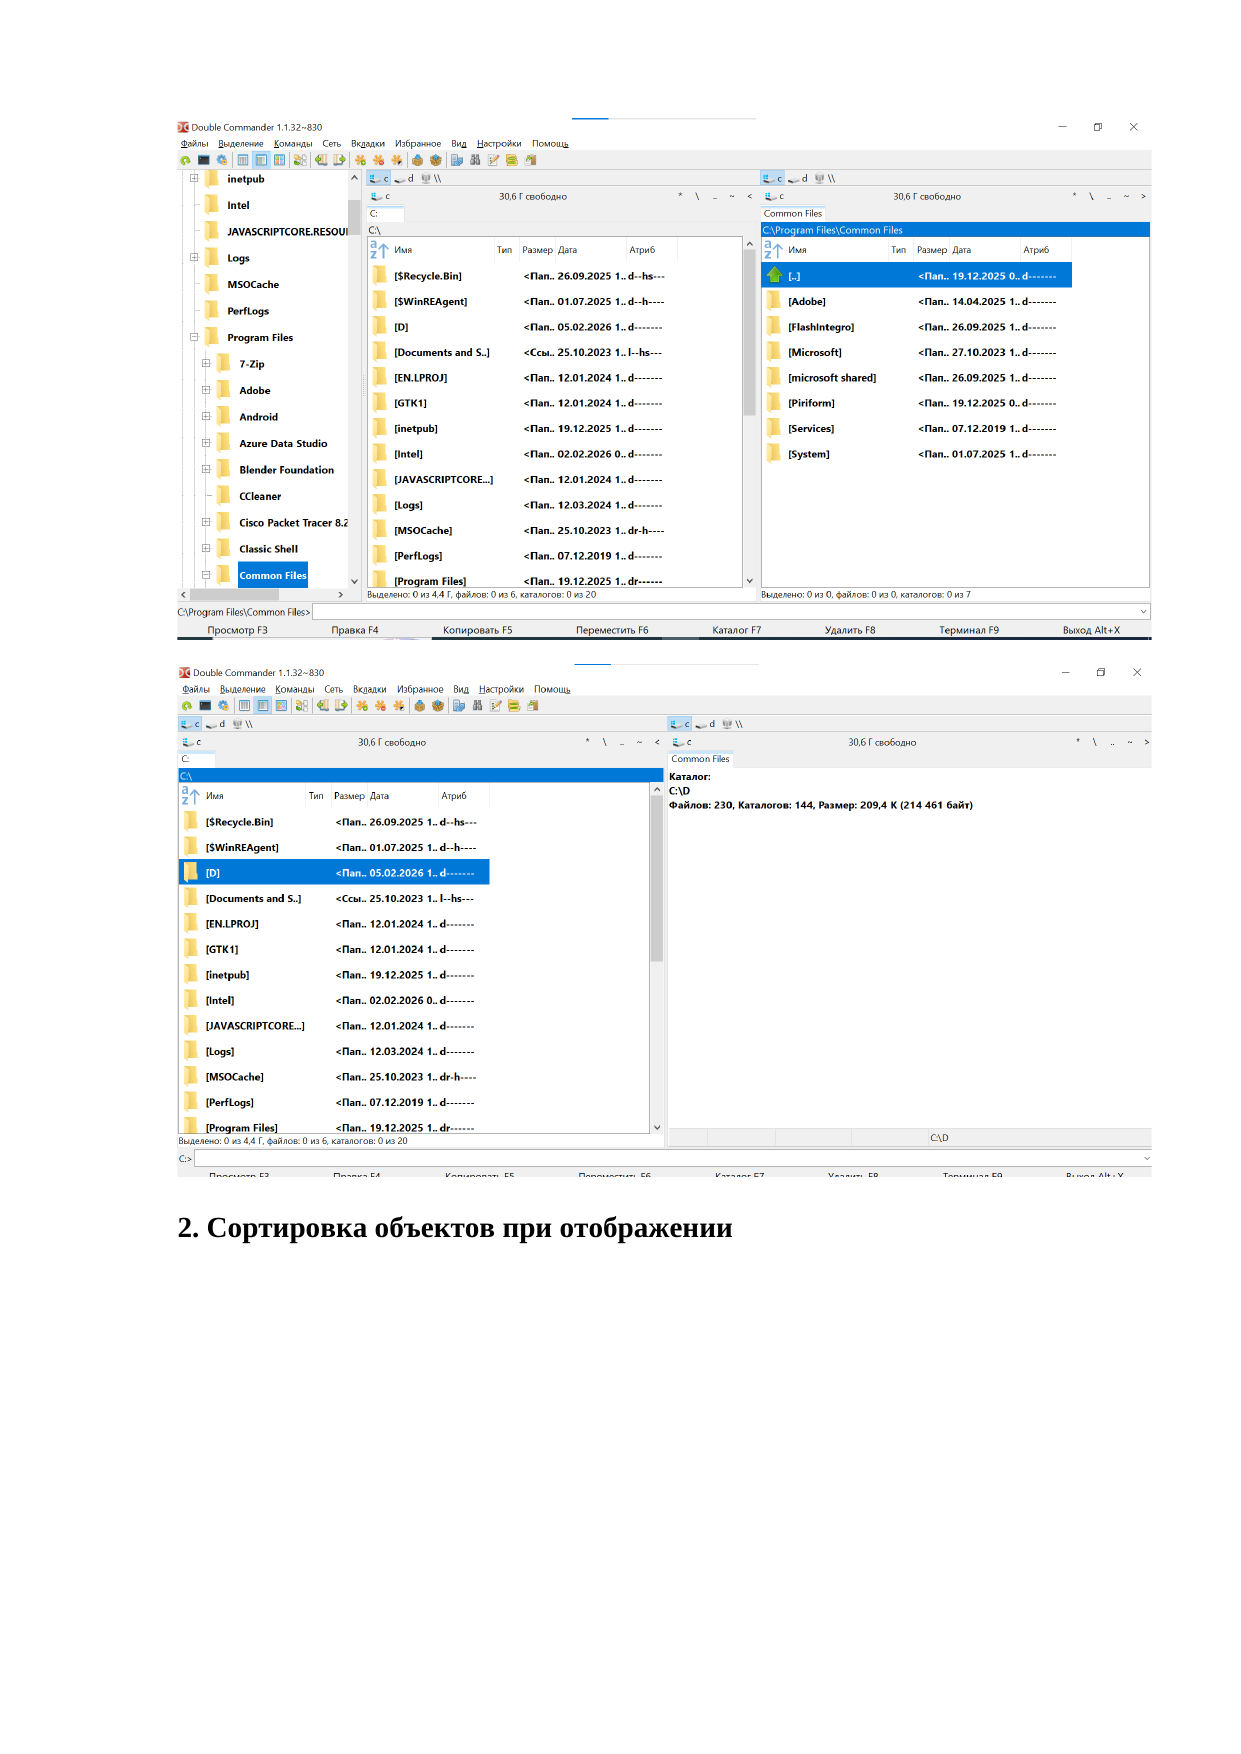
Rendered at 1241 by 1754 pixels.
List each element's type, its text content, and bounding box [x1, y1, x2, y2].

picture [177, 118, 1152, 640]
picture [177, 664, 1152, 1177]
subtitle Сортировка объектов при отображении [177, 1210, 1152, 1244]
